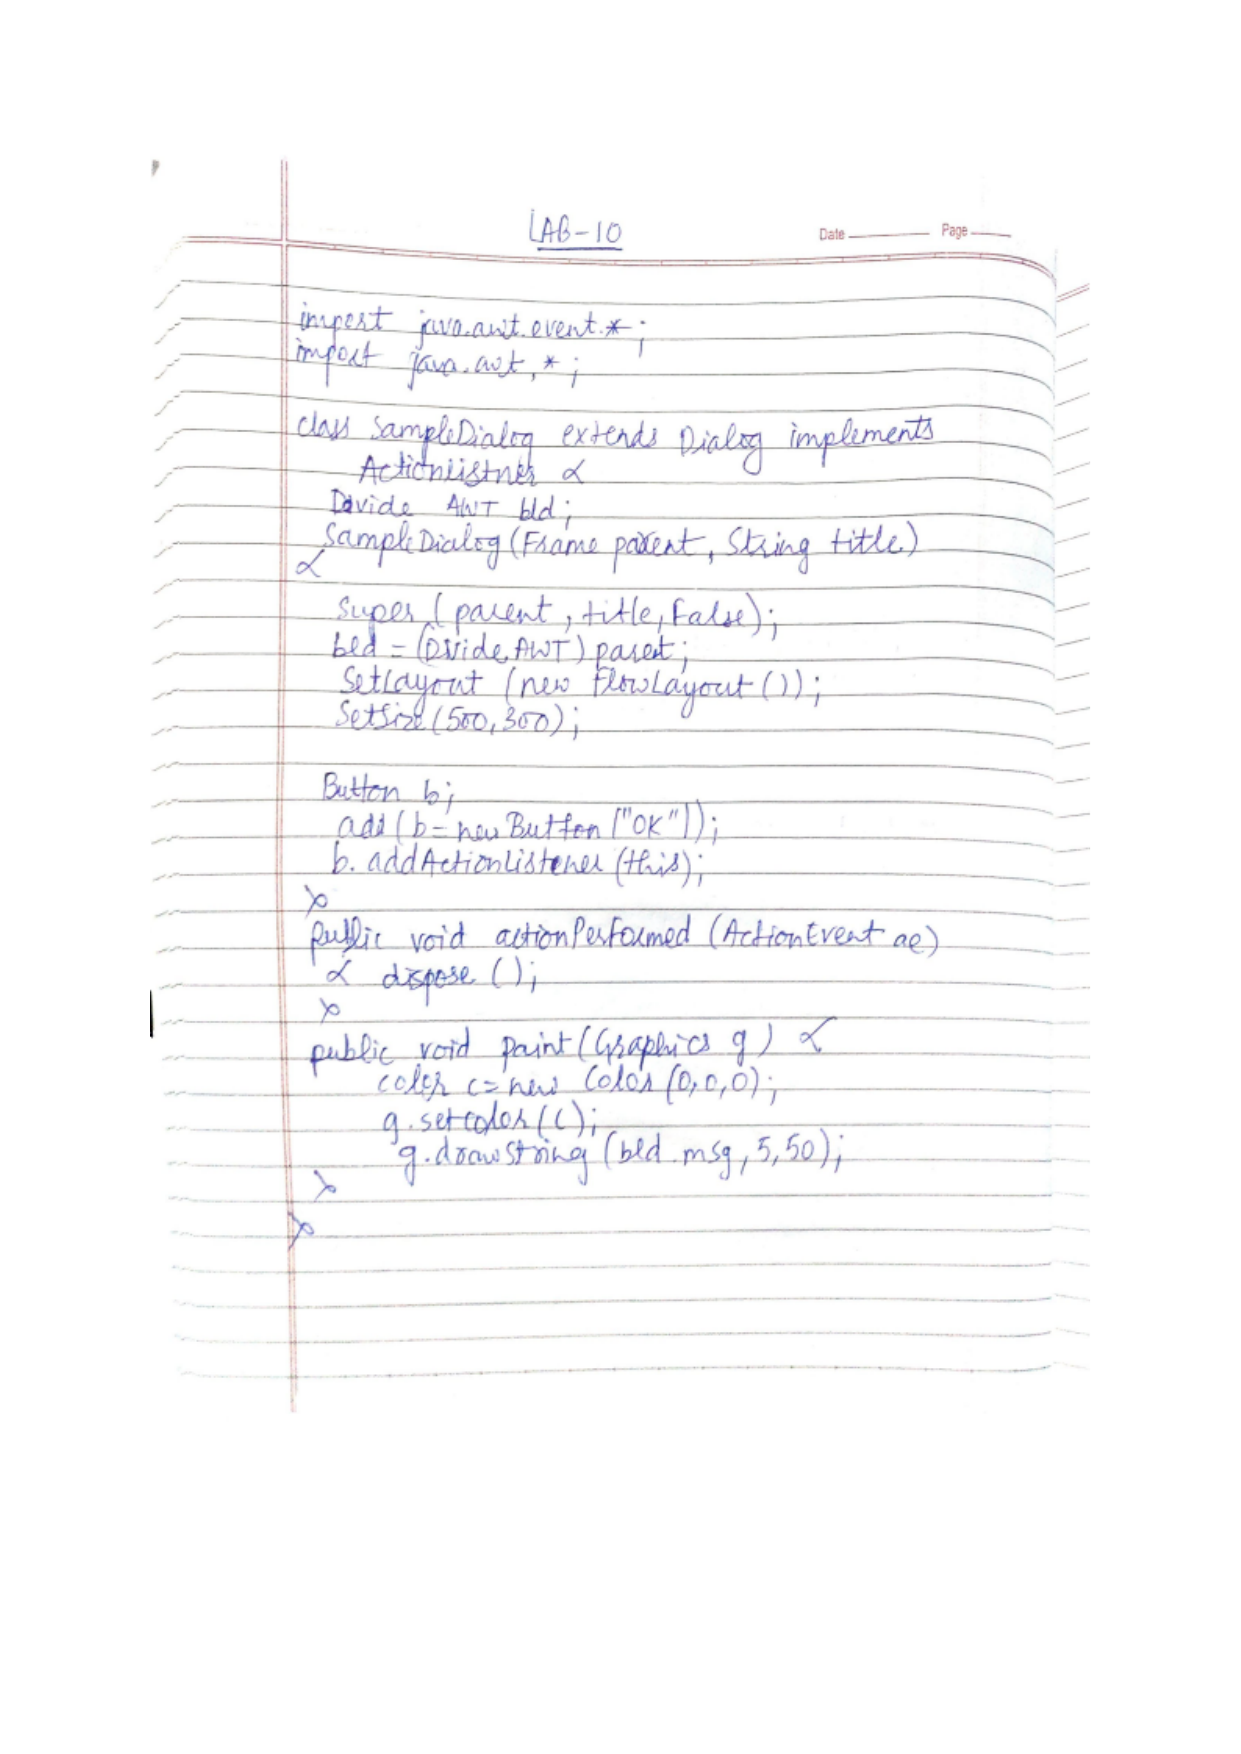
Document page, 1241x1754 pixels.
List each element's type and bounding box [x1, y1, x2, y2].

picture [150, 150, 1091, 1453]
